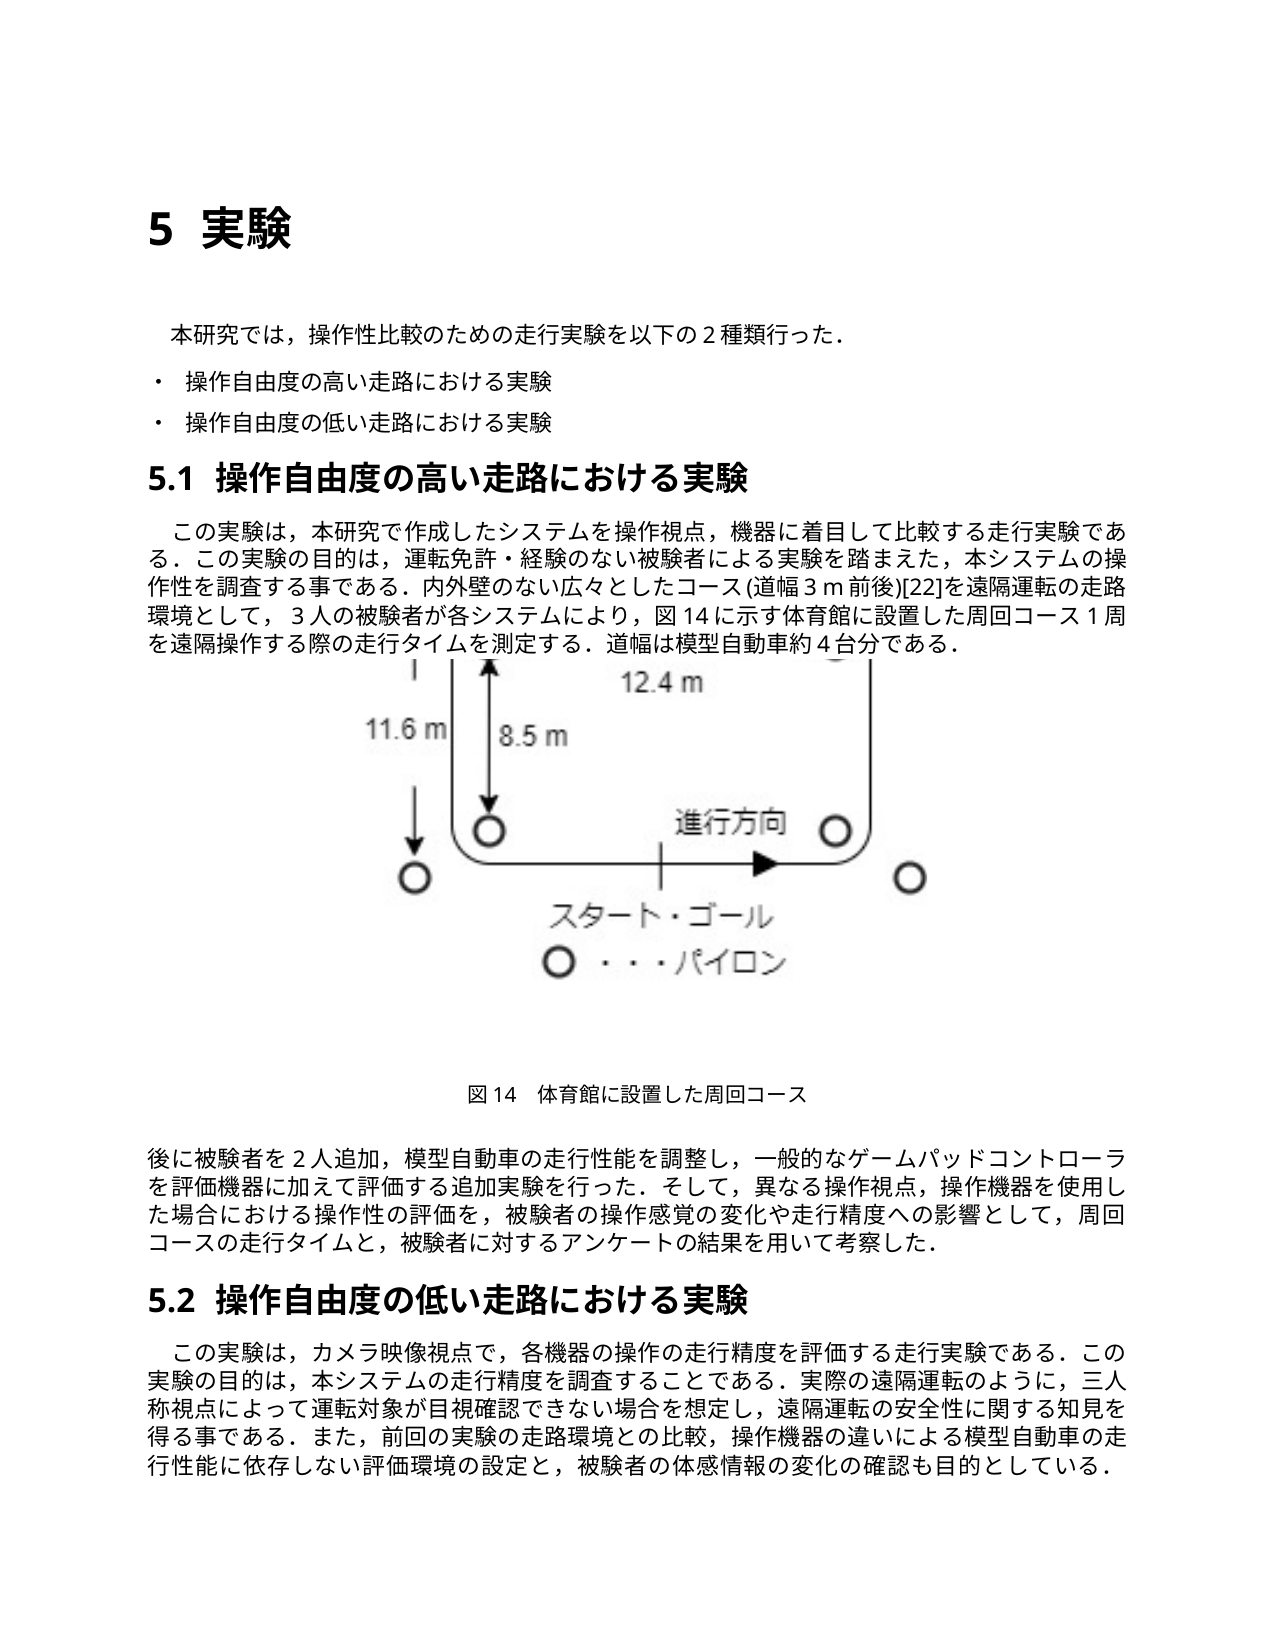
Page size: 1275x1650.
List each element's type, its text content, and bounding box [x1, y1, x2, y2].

list 操作自由度の低い走路における実験 [148, 408, 1127, 437]
picture [347, 659, 928, 987]
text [148, 1339, 1127, 1481]
text この実験は，本研究で作成したシステムを操作視点，機器に着目して比較する走行実験である．この実験の目的は，運転免許・経験のない被験者による実験を踏まえた，本システムの操作性を調査する事である．内外壁のない広々としたコース(道幅3 m前後)[22]を遠隔運転の走路環境として， 3人の被験者が各システムにより，図14に示す体育館に設置した周回コース1周を遠隔操作する際の走行タイムを測定する．道幅は模型自動車約4台分である． [148, 517, 1127, 659]
text 図 14 体育館に設置した周回コース [148, 1082, 1127, 1108]
text 後に被験者を2人追加，模型自動車の走行性能を調整し，一般的なゲームパッドコントローラを評価機器に加えて評価する追加実験を行った．そして，異なる操作視点，操作機器を使用した場合における操作性の評価を，被験者の操作感覚の変化や走行精度への影響として，周回コースの走行タイムと，被験者に対するアンケートの結果を用いて考察した． [148, 1145, 1127, 1258]
subtitle 操作自由度の高い走路における実験 [148, 457, 1127, 499]
subtitle 実験 [148, 200, 1127, 257]
list 操作自由度の高い走路における実験 [148, 368, 1127, 396]
subtitle 操作自由度の低い走路における実験 [148, 1279, 1127, 1321]
text 本研究では，操作性比較のための走行実験を以下の2種類行った． [148, 321, 1127, 349]
